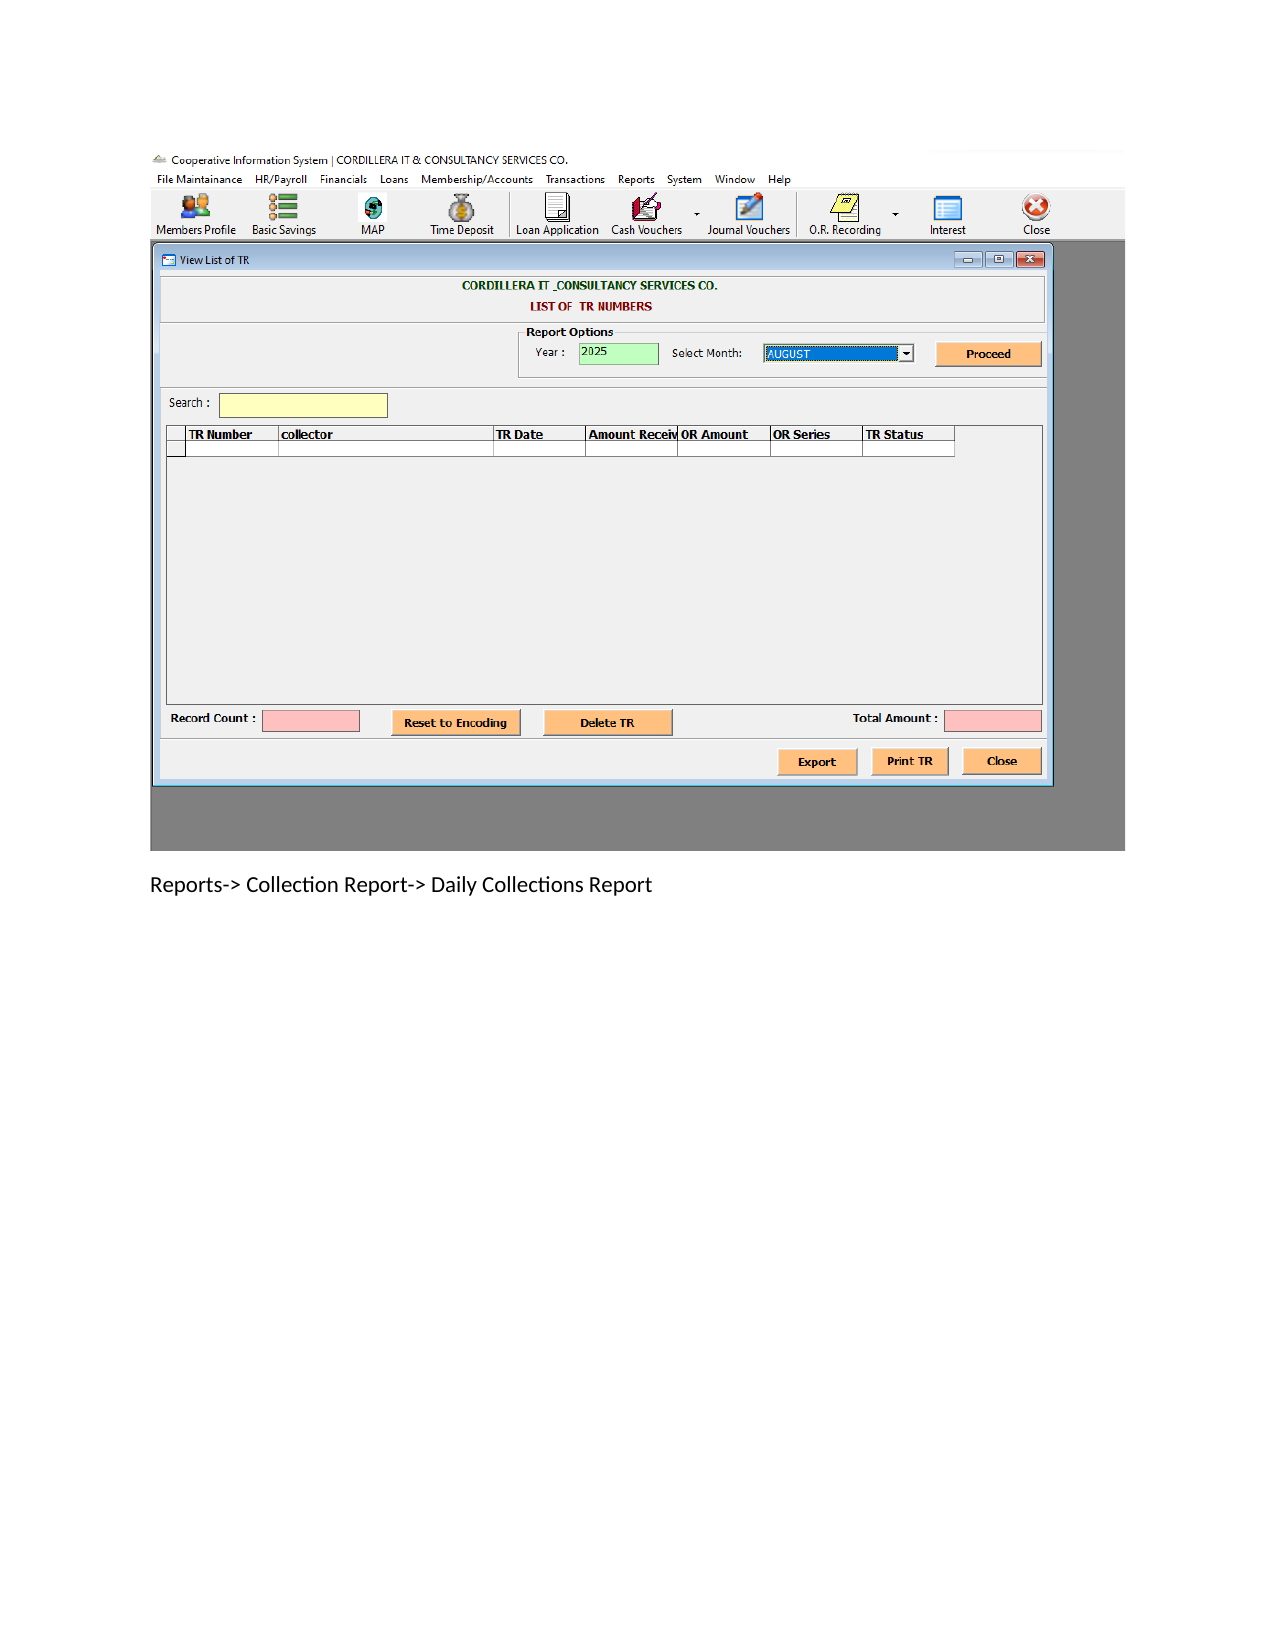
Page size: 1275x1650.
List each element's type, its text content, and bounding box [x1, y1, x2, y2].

picture [150, 150, 1125, 851]
text Reports-> Collection Report-> Daily Collections Report [150, 870, 1125, 898]
